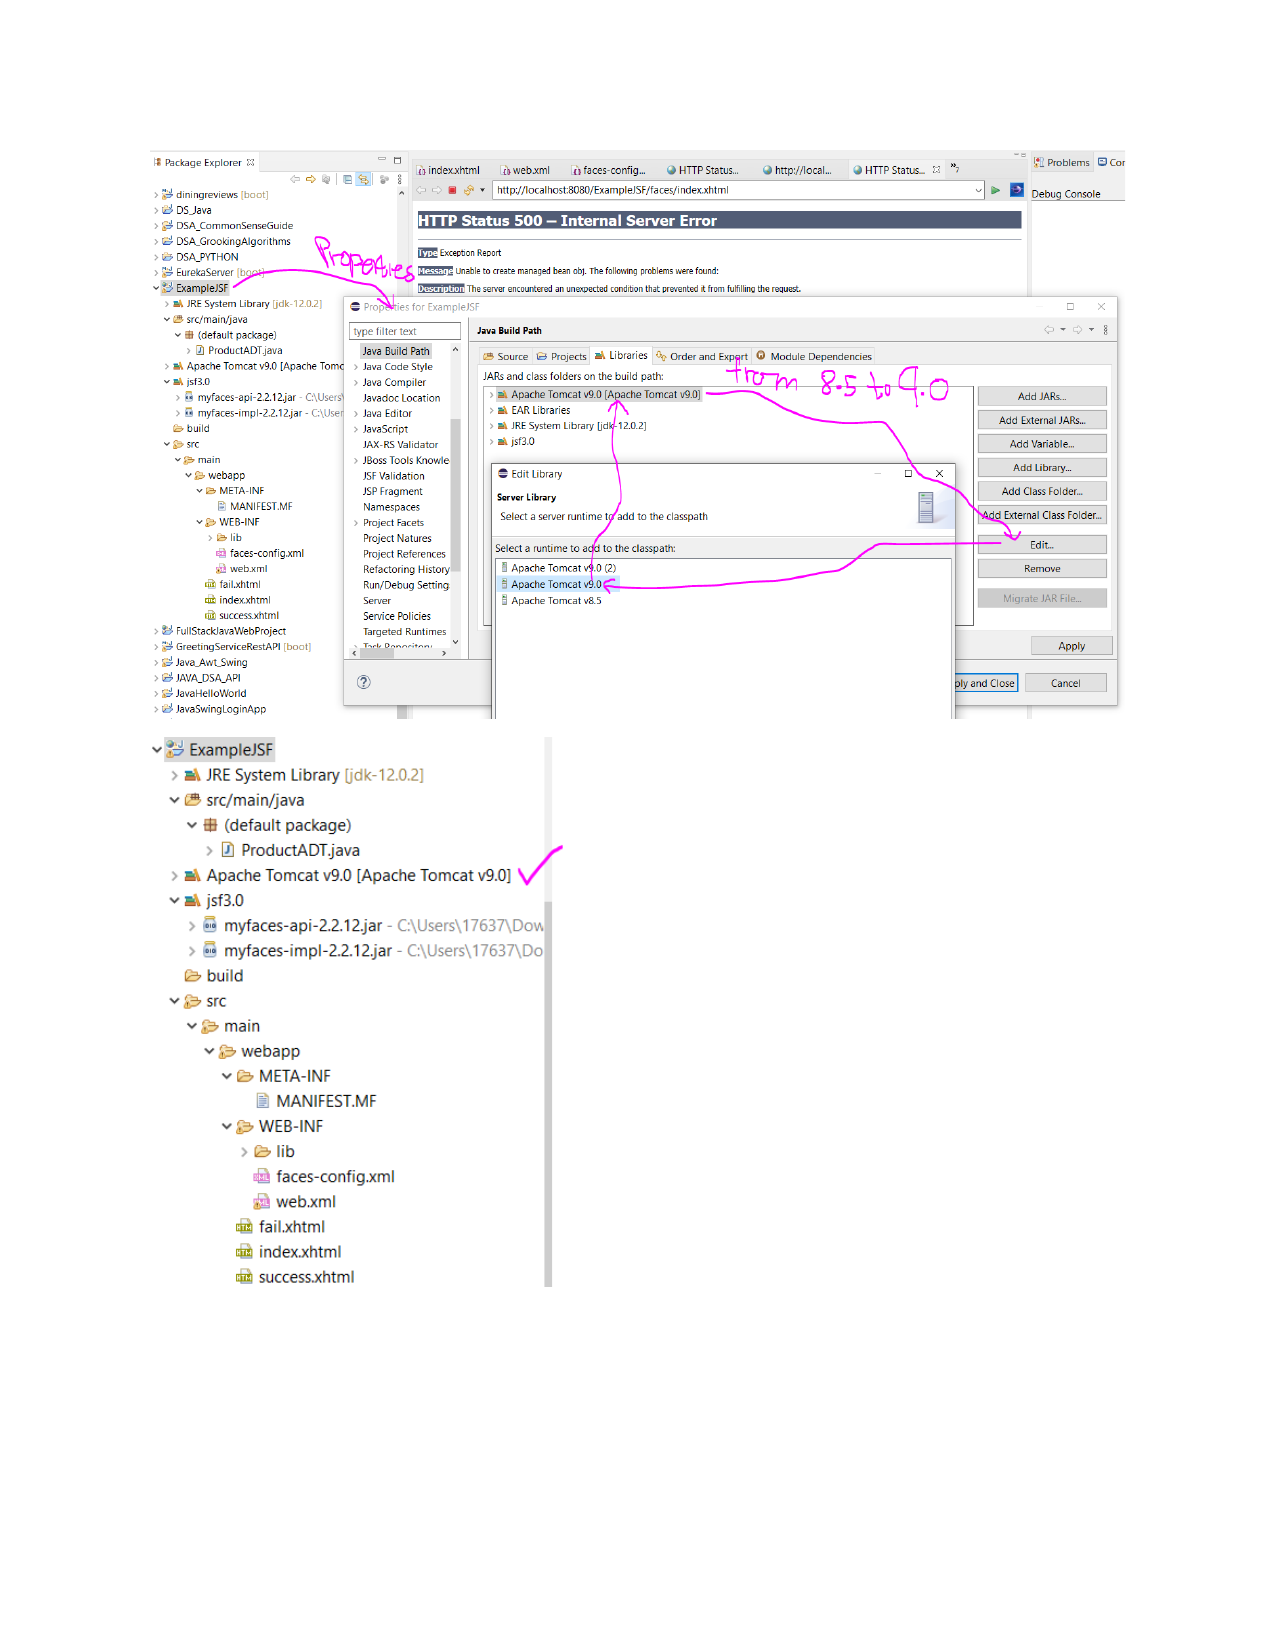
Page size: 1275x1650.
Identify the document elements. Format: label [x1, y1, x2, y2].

picture [150, 737, 563, 1287]
picture [150, 150, 1125, 719]
